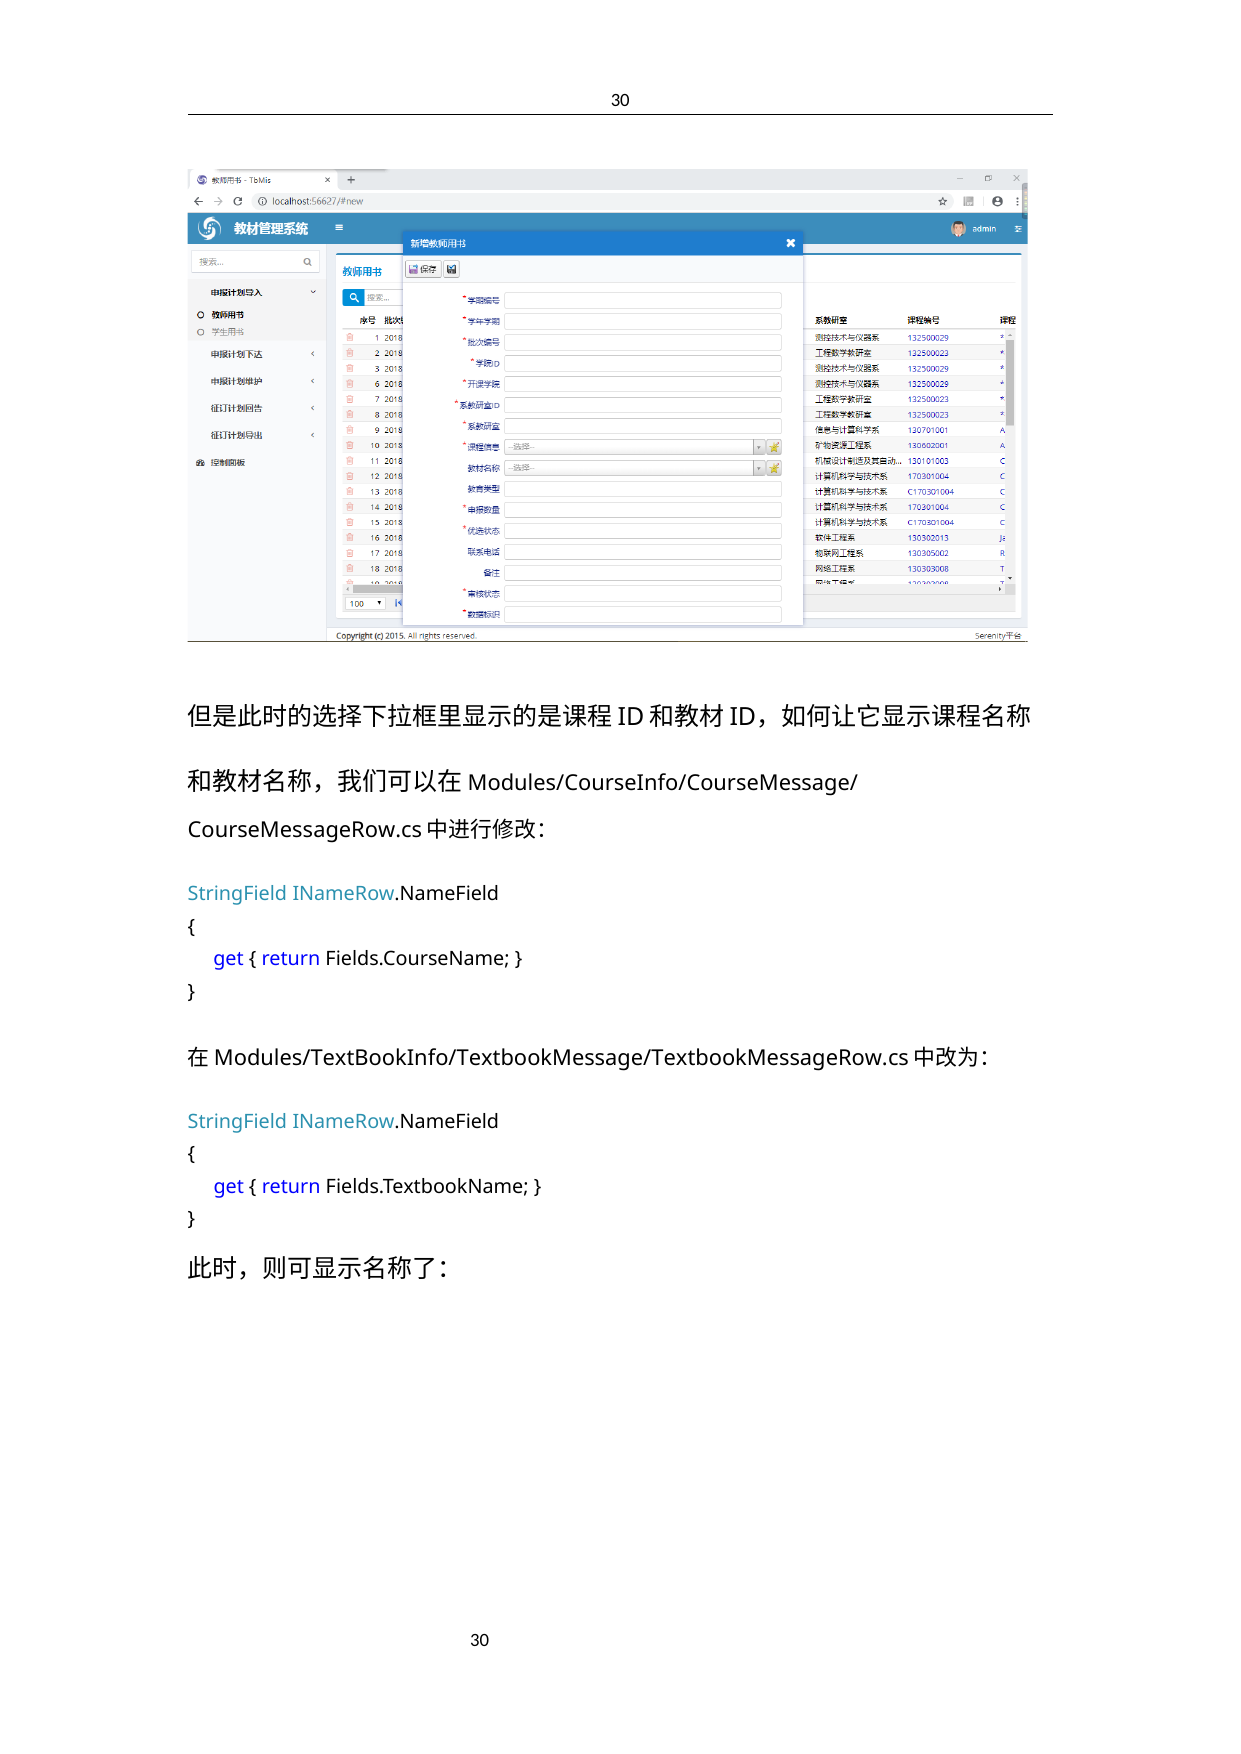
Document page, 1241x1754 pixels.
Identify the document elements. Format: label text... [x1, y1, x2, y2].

picture [187, 169, 1028, 642]
text StringField INameRow.NameField [187, 877, 1053, 909]
text 在Modules/TextBookInfo/TextbookMessage/TextbookMessageRow.cs中改为： [187, 1039, 1053, 1072]
text StringField INameRow.NameField [187, 1104, 1053, 1137]
text 但是此时的选择下拉框里显示的是课程ID和教材ID，如何让它显示课程名称和教材名称，我们可以在Modules/CourseInfo/CourseMessage/CourseMessageRow.cs中进行修改： [187, 682, 1053, 844]
text } [187, 974, 1053, 1007]
text } [187, 1202, 1053, 1234]
text { [187, 909, 1053, 942]
text get { return Fields.TextbookName; } [187, 1169, 1053, 1202]
text 此时，则可显示名称了： [187, 1234, 1053, 1299]
text { [187, 1137, 1053, 1169]
text get { return Fields.CourseName; } [187, 942, 1053, 974]
